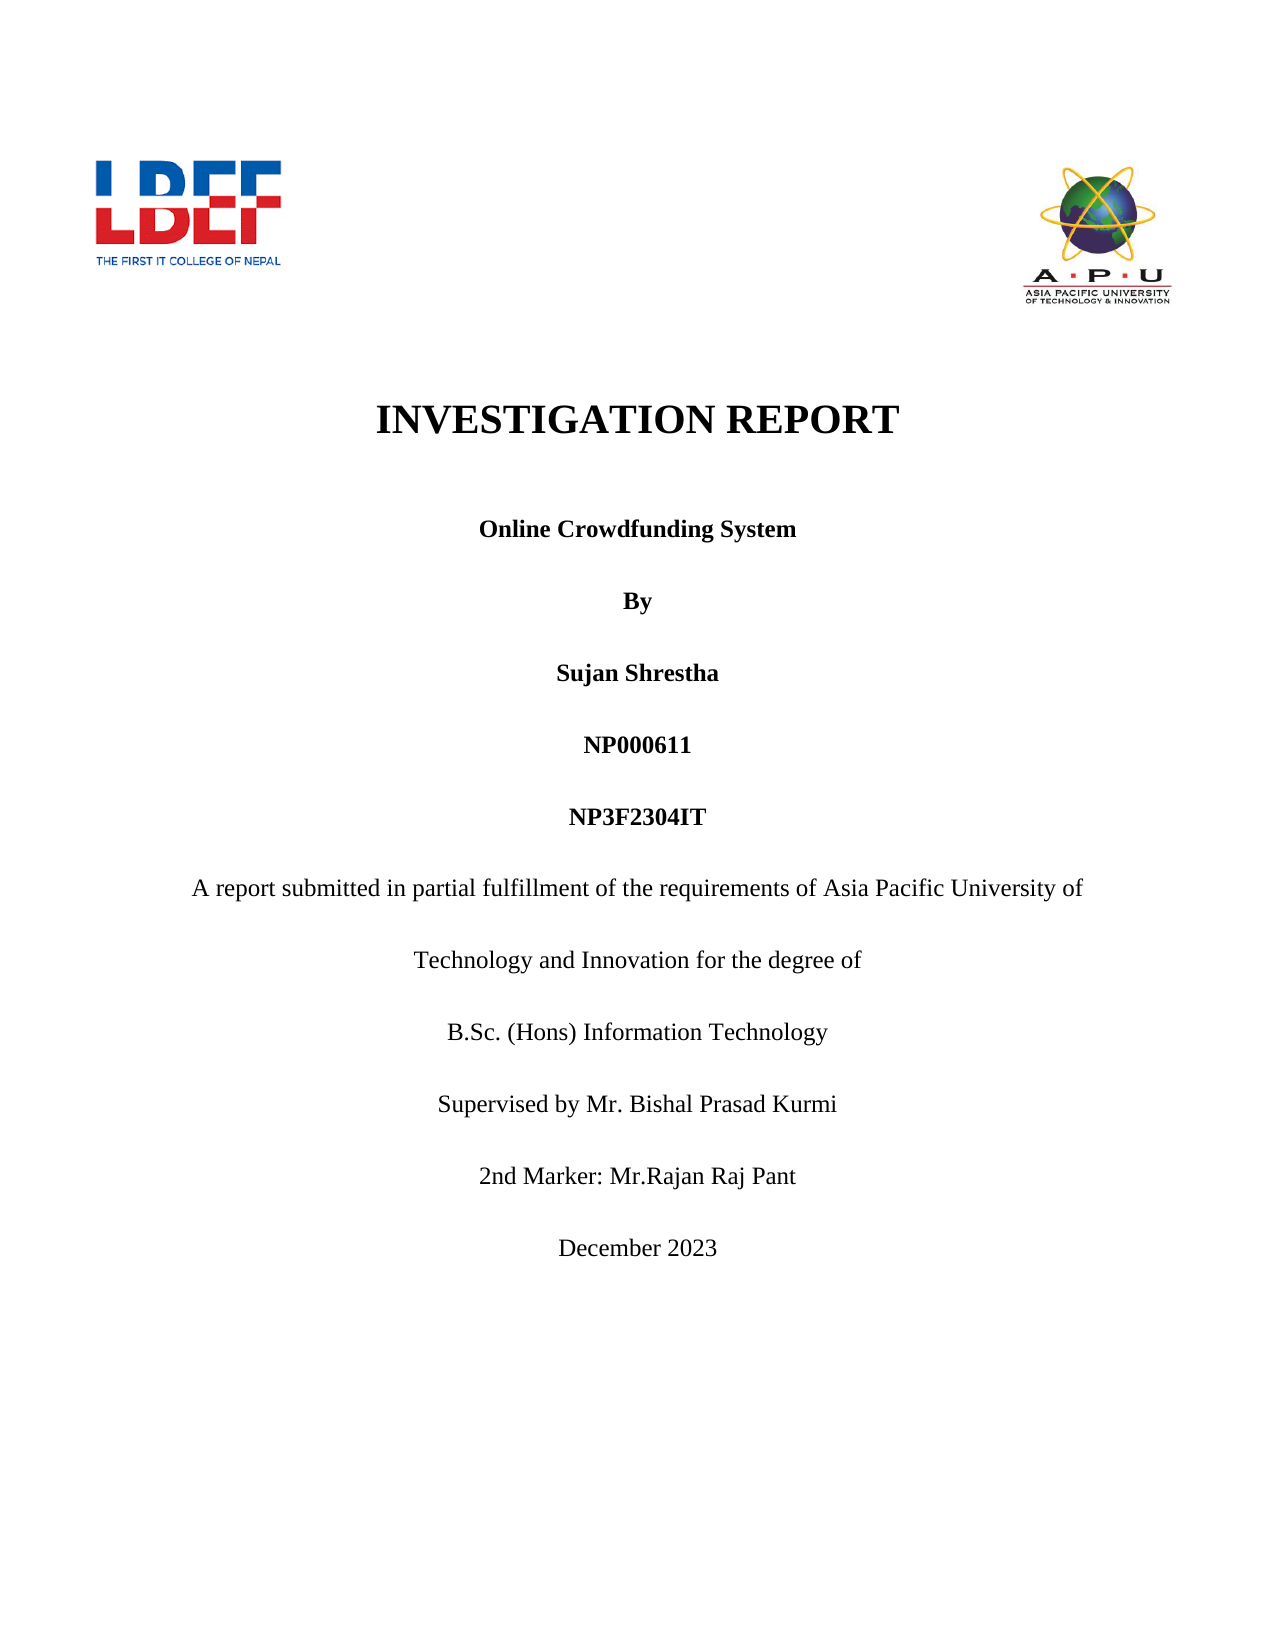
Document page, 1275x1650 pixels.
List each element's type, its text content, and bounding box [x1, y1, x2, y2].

text Sujan Shrestha [150, 658, 1125, 687]
text Supervised by Mr. Bishal Prasad Kurmi [150, 1089, 1125, 1118]
text NP3F2304IT [150, 802, 1125, 830]
text Online Crowdfunding System [150, 514, 1125, 543]
text B.Sc. (Hons) Information Technology [150, 1017, 1125, 1046]
text By [150, 586, 1125, 615]
picture [75, 150, 300, 276]
text 2nd Marker: Mr.Rajan Raj Pant [150, 1161, 1125, 1190]
text A report submitted in partial fulfillment of the requirements of Asia Pacific University of Technology and Innovation for the degree of [150, 873, 1125, 974]
text NP000611 [150, 730, 1125, 758]
text December 2023 [150, 1233, 1125, 1262]
text INVESTIGATION REPORT [150, 394, 1125, 442]
